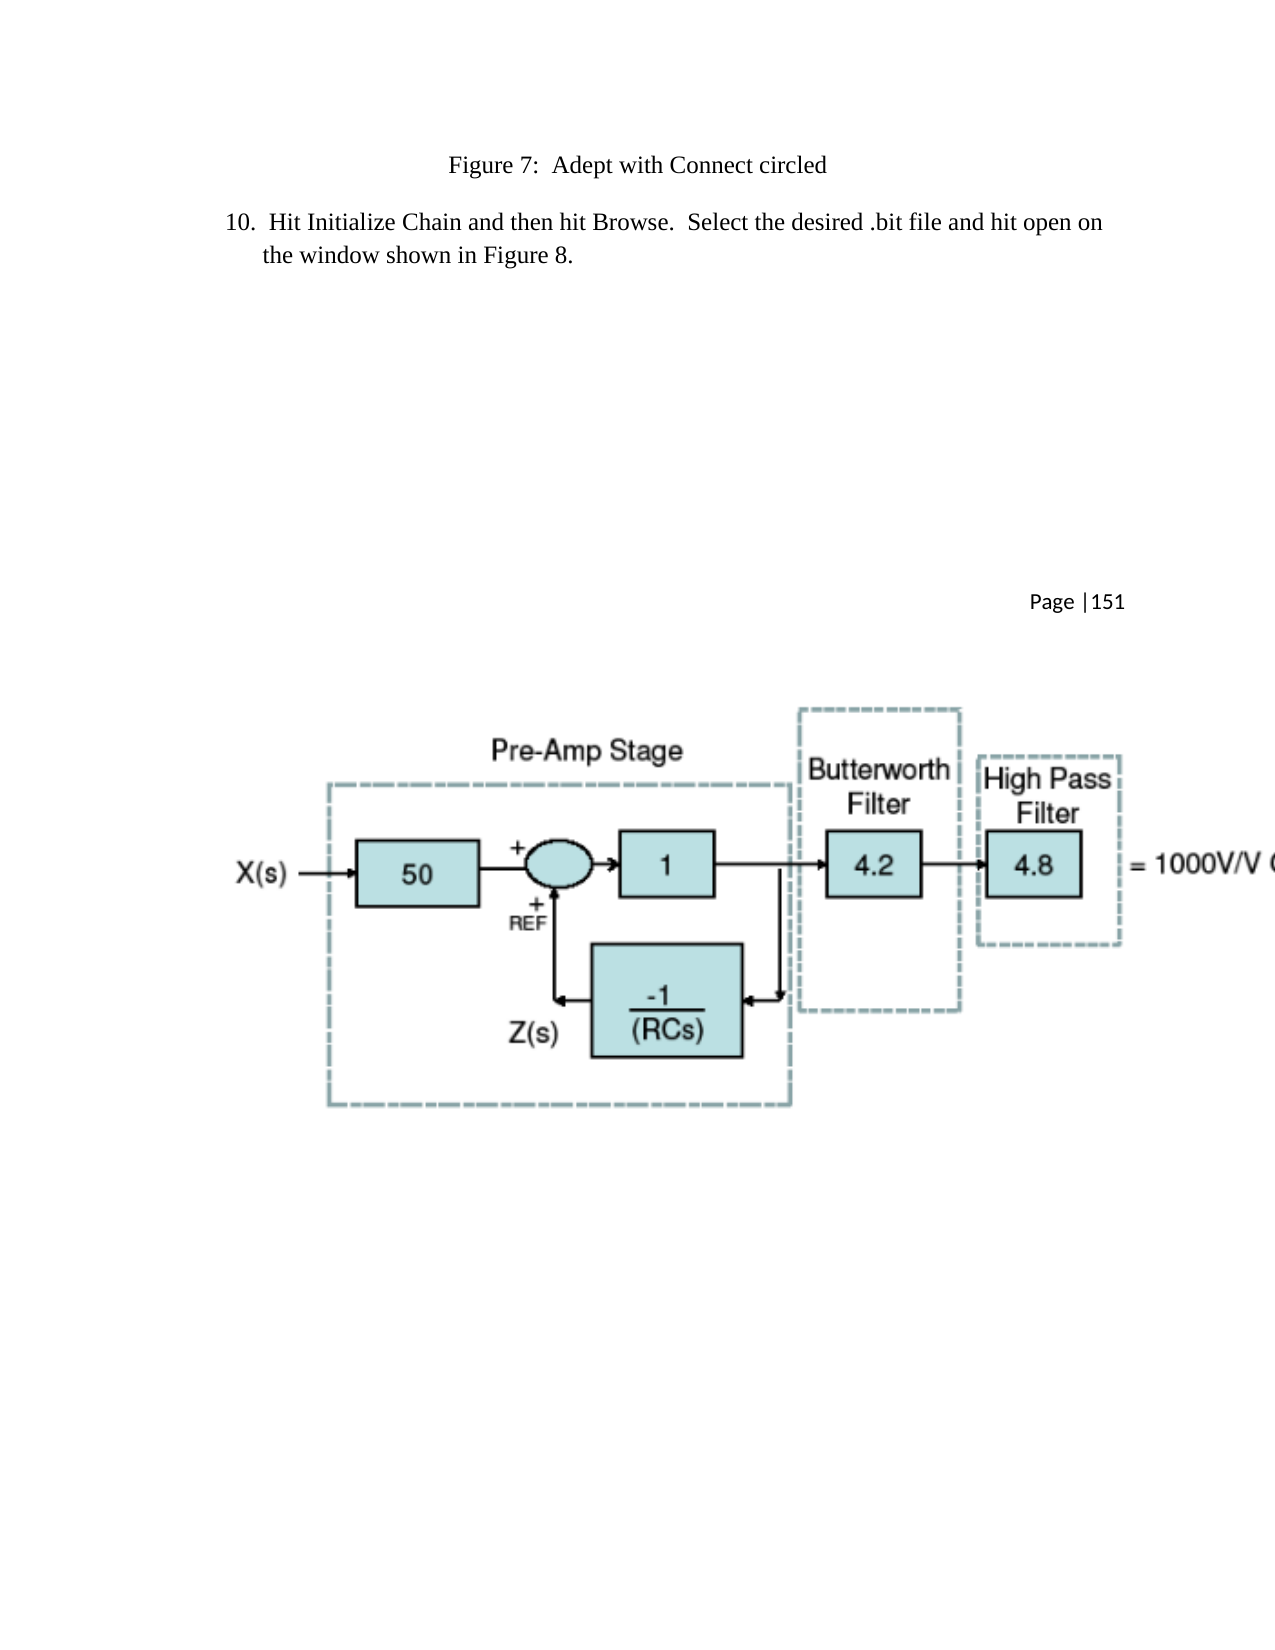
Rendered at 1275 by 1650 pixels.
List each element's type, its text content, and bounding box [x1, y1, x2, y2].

list Hit Initialize Chain and then hit Browse. Select the desired .bit file and hit open on the window shown in Figure 8. [225, 207, 1125, 269]
text Figure 7: Adept with Connect circled [150, 150, 1125, 179]
